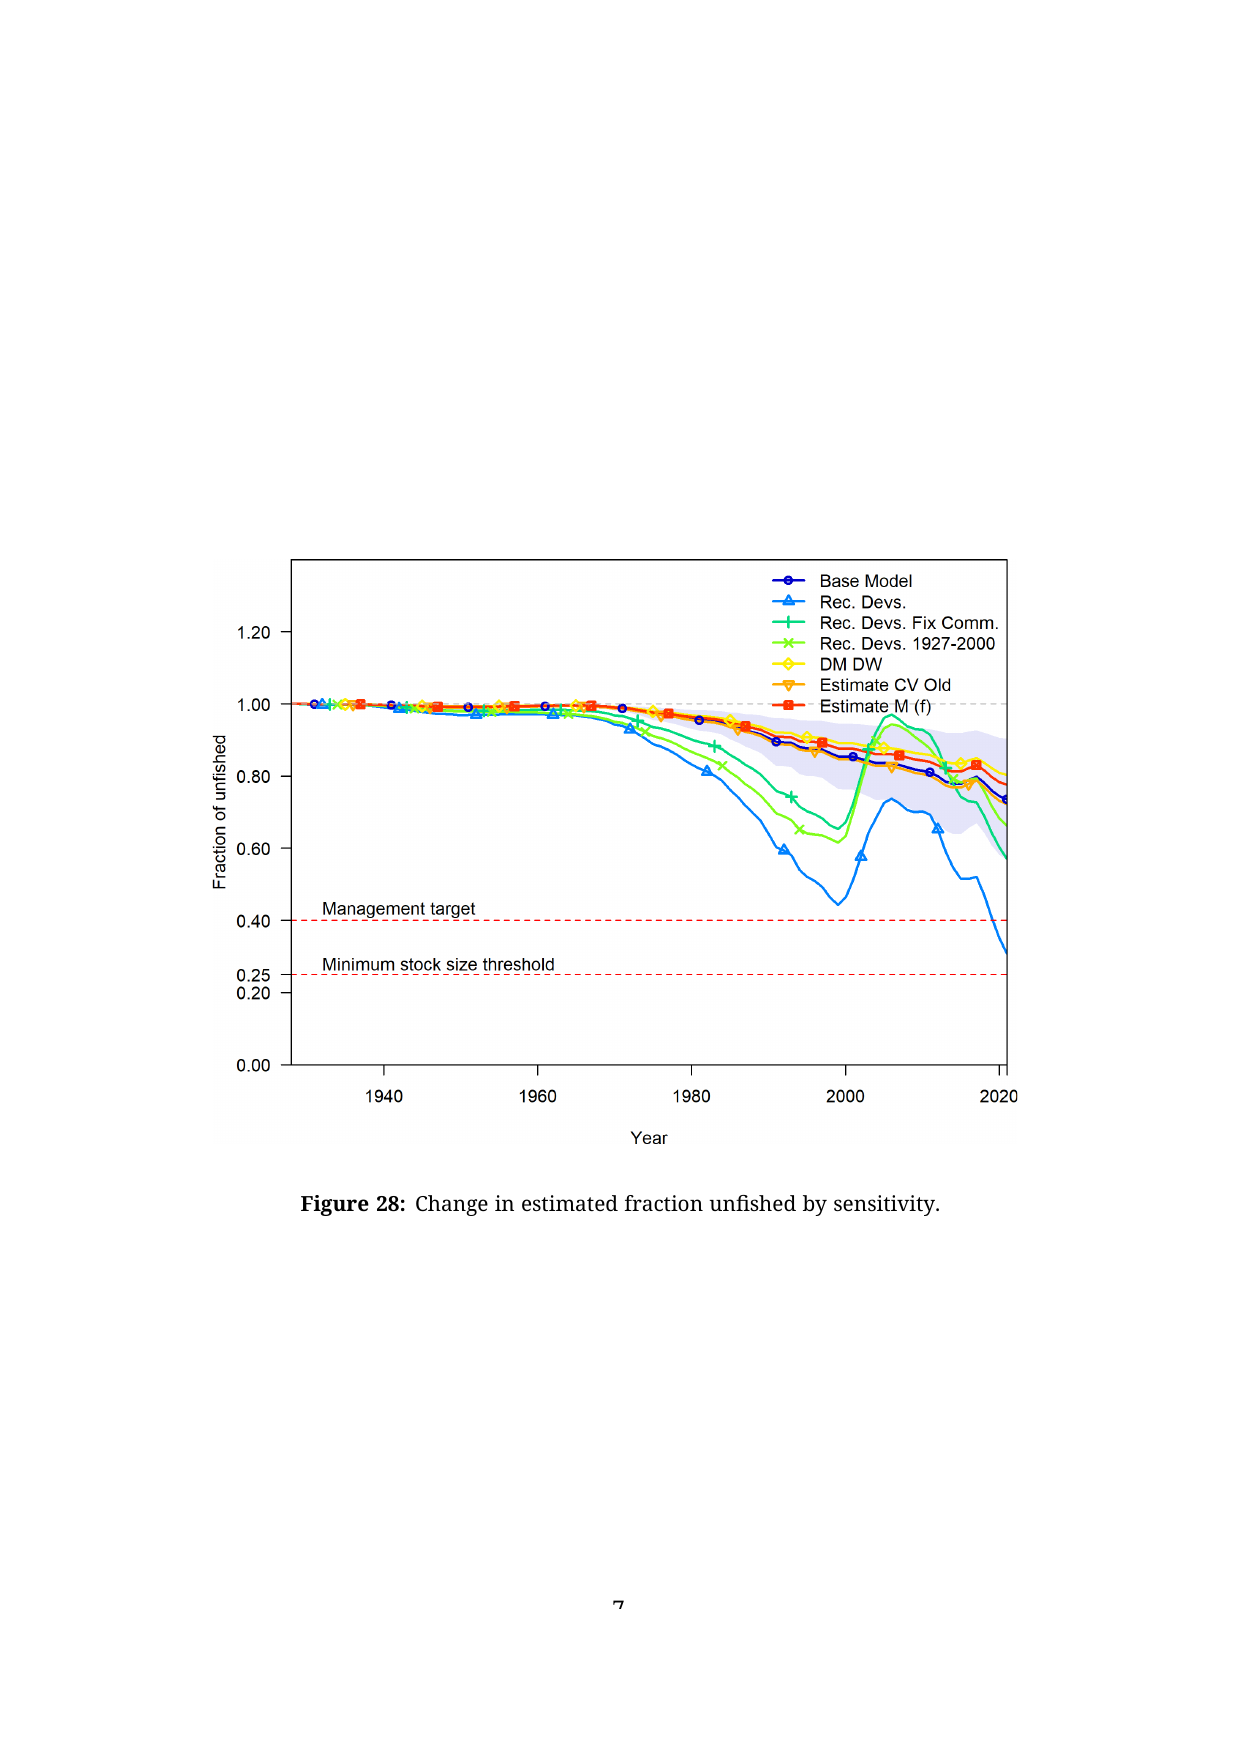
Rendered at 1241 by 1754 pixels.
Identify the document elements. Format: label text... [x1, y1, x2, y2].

picture [212, 559, 1018, 1144]
text Figure 28: Change in estimated fraction unfished by sensitivity. [288, 1189, 952, 1218]
